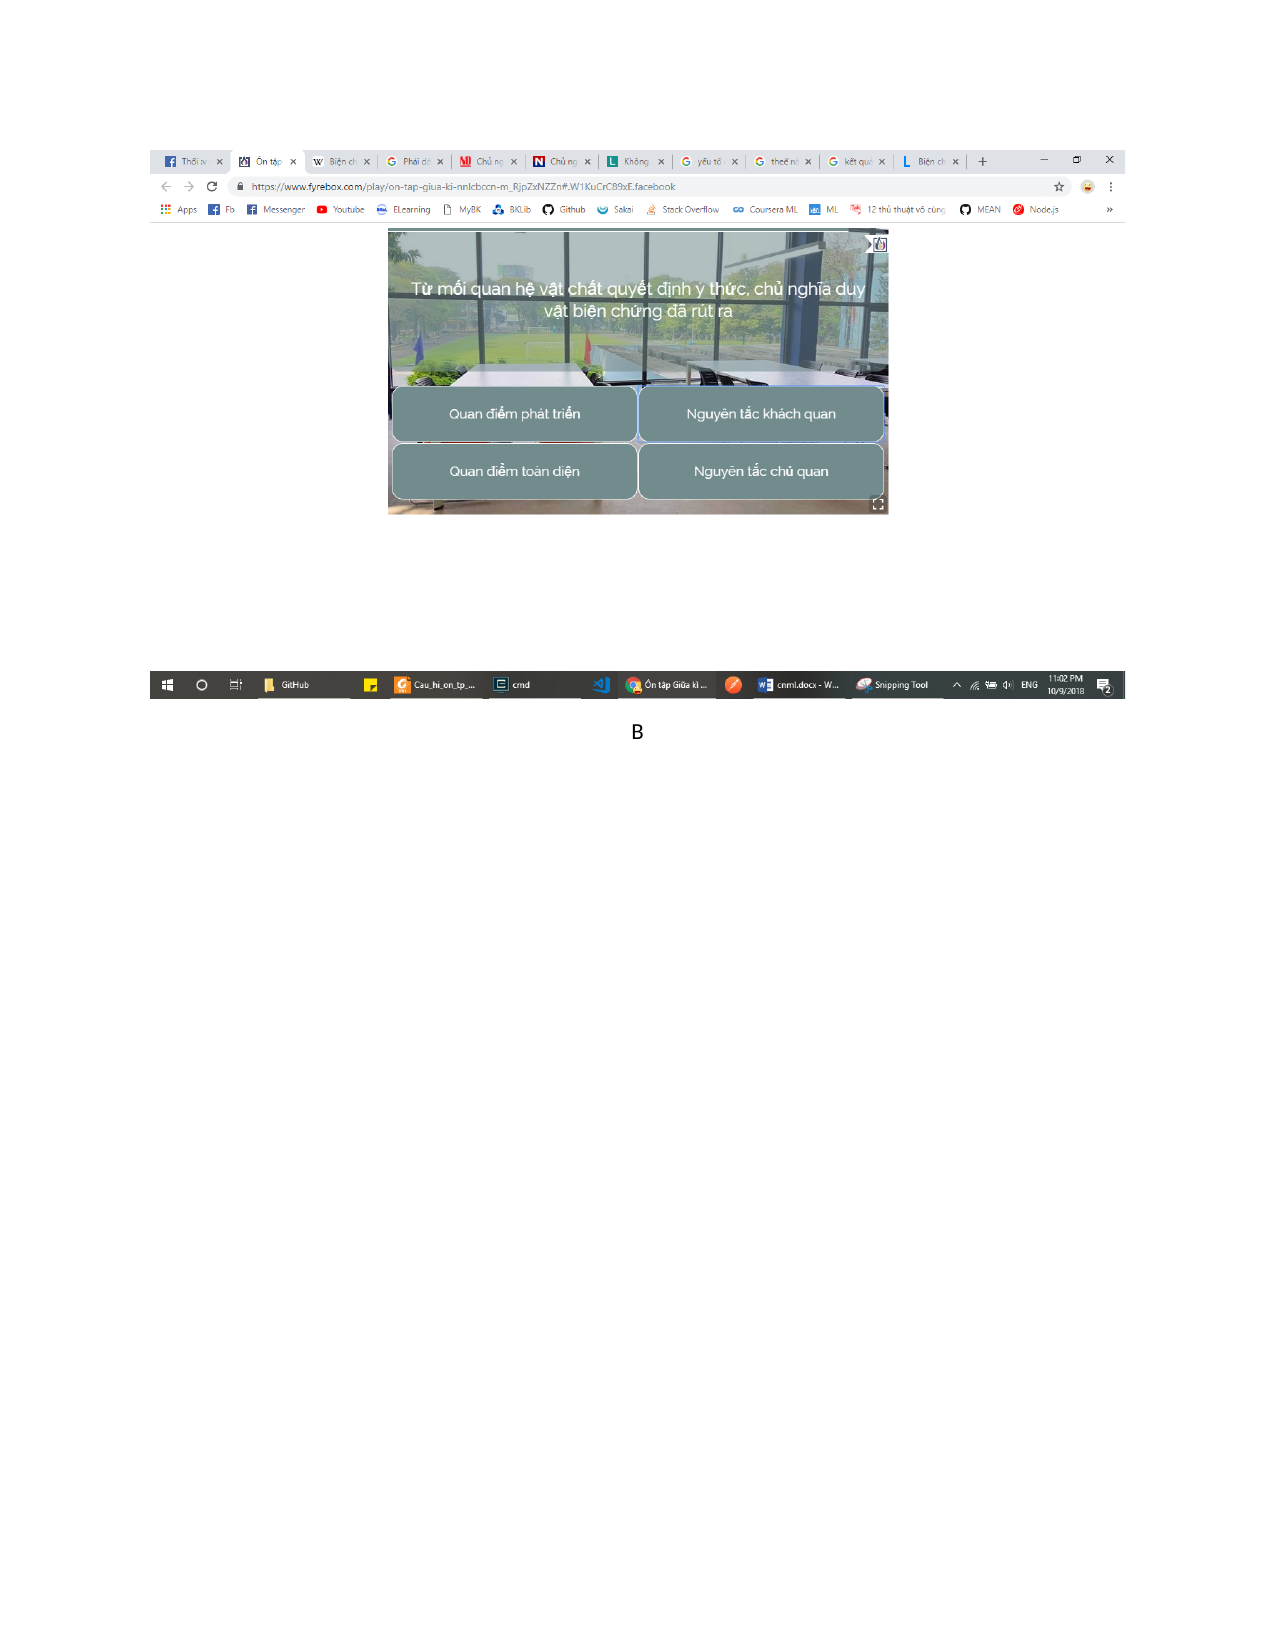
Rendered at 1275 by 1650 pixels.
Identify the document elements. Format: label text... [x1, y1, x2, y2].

text B [150, 717, 1125, 745]
picture [150, 150, 1125, 699]
